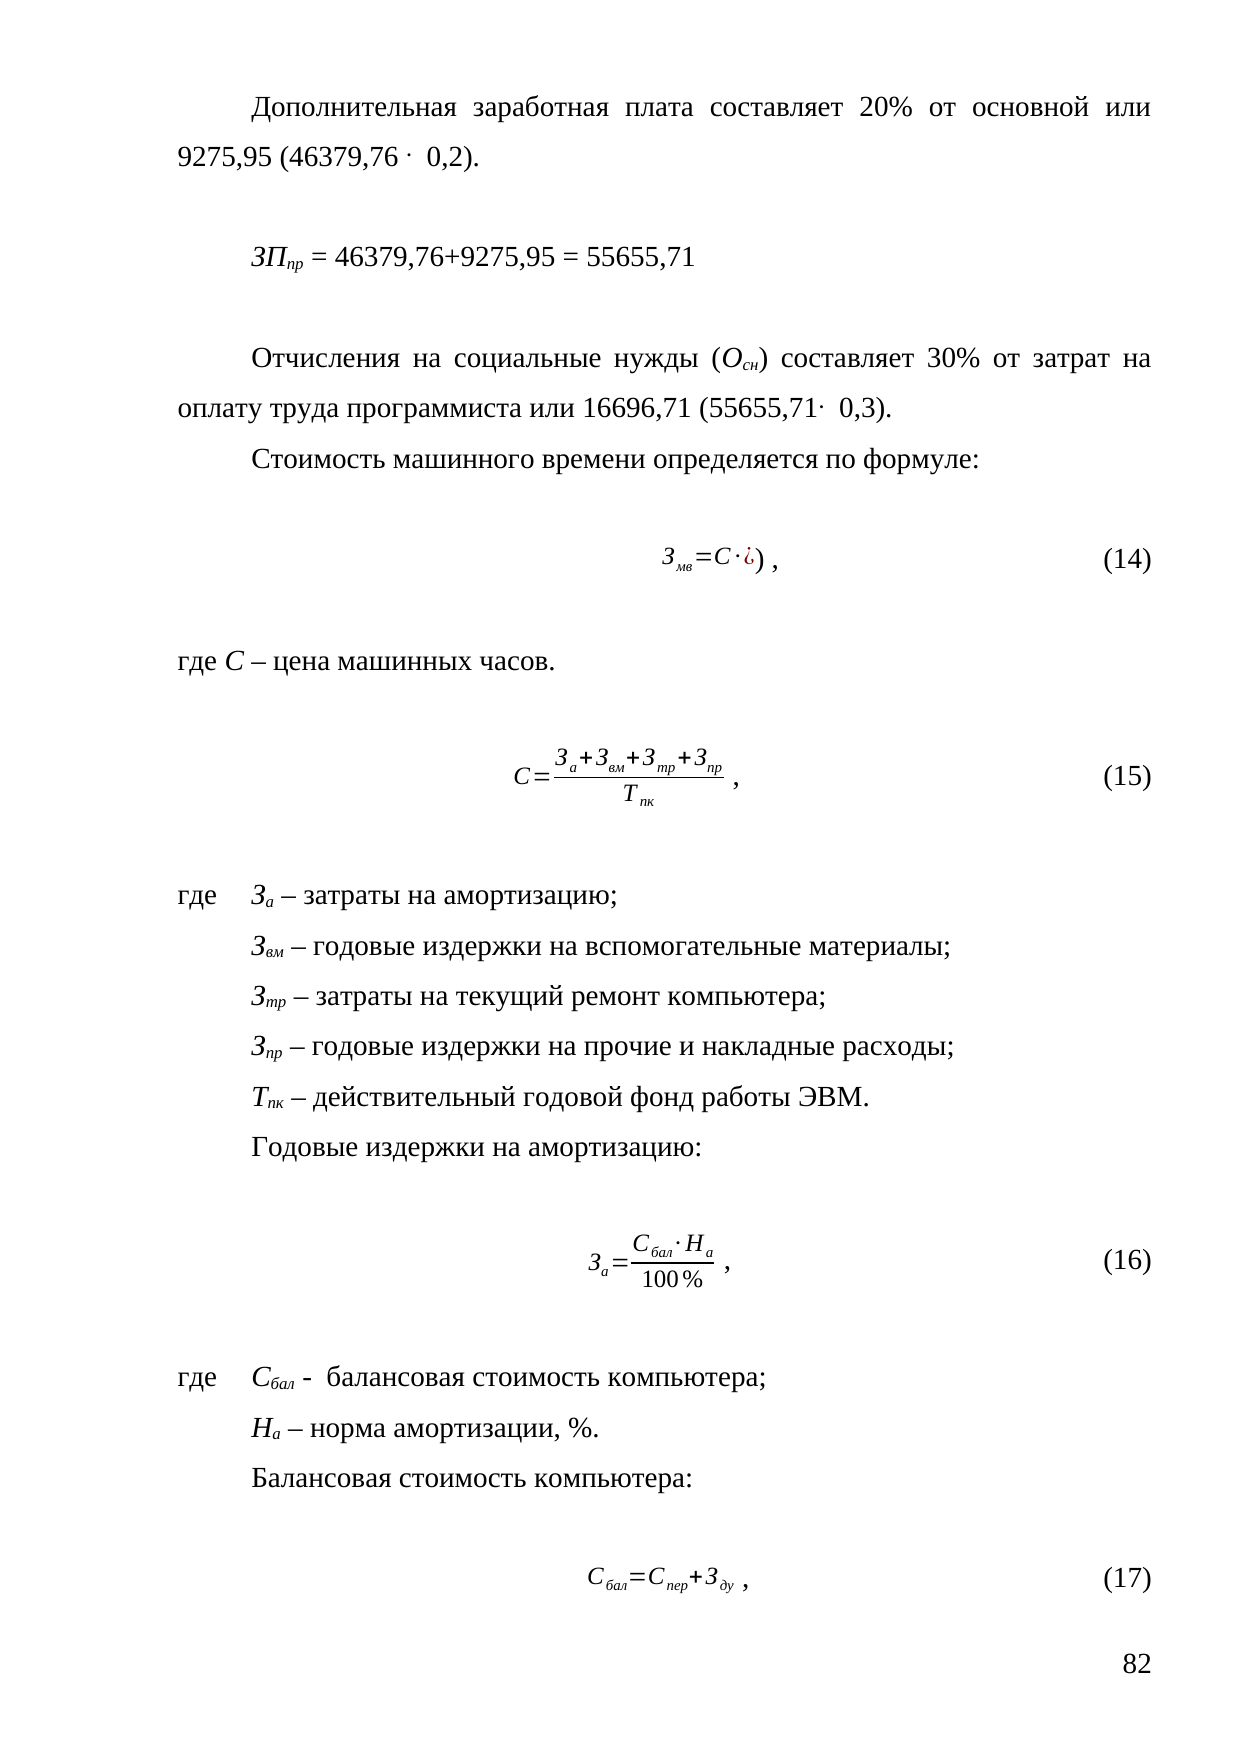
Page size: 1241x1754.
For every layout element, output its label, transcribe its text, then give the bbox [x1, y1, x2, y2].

text , (16) [177, 1229, 1152, 1292]
text Стоимость машинного времени определяется по формуле: [177, 441, 1152, 474]
text Годовые издержки на амортизацию: [177, 1129, 1152, 1162]
text Зпр – годовые издержки на прочие и накладные расходы; [177, 1028, 1152, 1062]
text Балансовая стоимость компьютера: [177, 1460, 1152, 1493]
text , (17) [177, 1561, 1152, 1595]
text где Сбал - балансовая стоимость компьютера; [177, 1359, 1152, 1393]
text Дополнительная заработная плата составляет 20% от основной или 9275,95 (46379,76 0,2). [177, 89, 1152, 172]
text На – норма амортизации, %. [177, 1410, 1152, 1443]
text где С – цена машинных часов. [177, 643, 1152, 677]
text Звм – годовые издержки на вспомогательные материалы; [177, 928, 1152, 961]
text , (15) [177, 744, 1152, 810]
text Зтр – затраты на текущий ремонт компьютера; [177, 978, 1152, 1012]
text где За – затраты на амортизацию; [177, 877, 1152, 911]
text Тпк – действительный годовой фонд работы ЭВМ. [177, 1079, 1152, 1112]
text ) , (14) [177, 541, 1152, 576]
text ЗПпр = 46379,76+9275,95 = 55655,71 [177, 239, 1152, 273]
text Отчисления на социальные нужды (Осн) составляет 30% от затрат на оплату труда программиста или 16696,71 (55655,71 0,3). [177, 340, 1152, 424]
